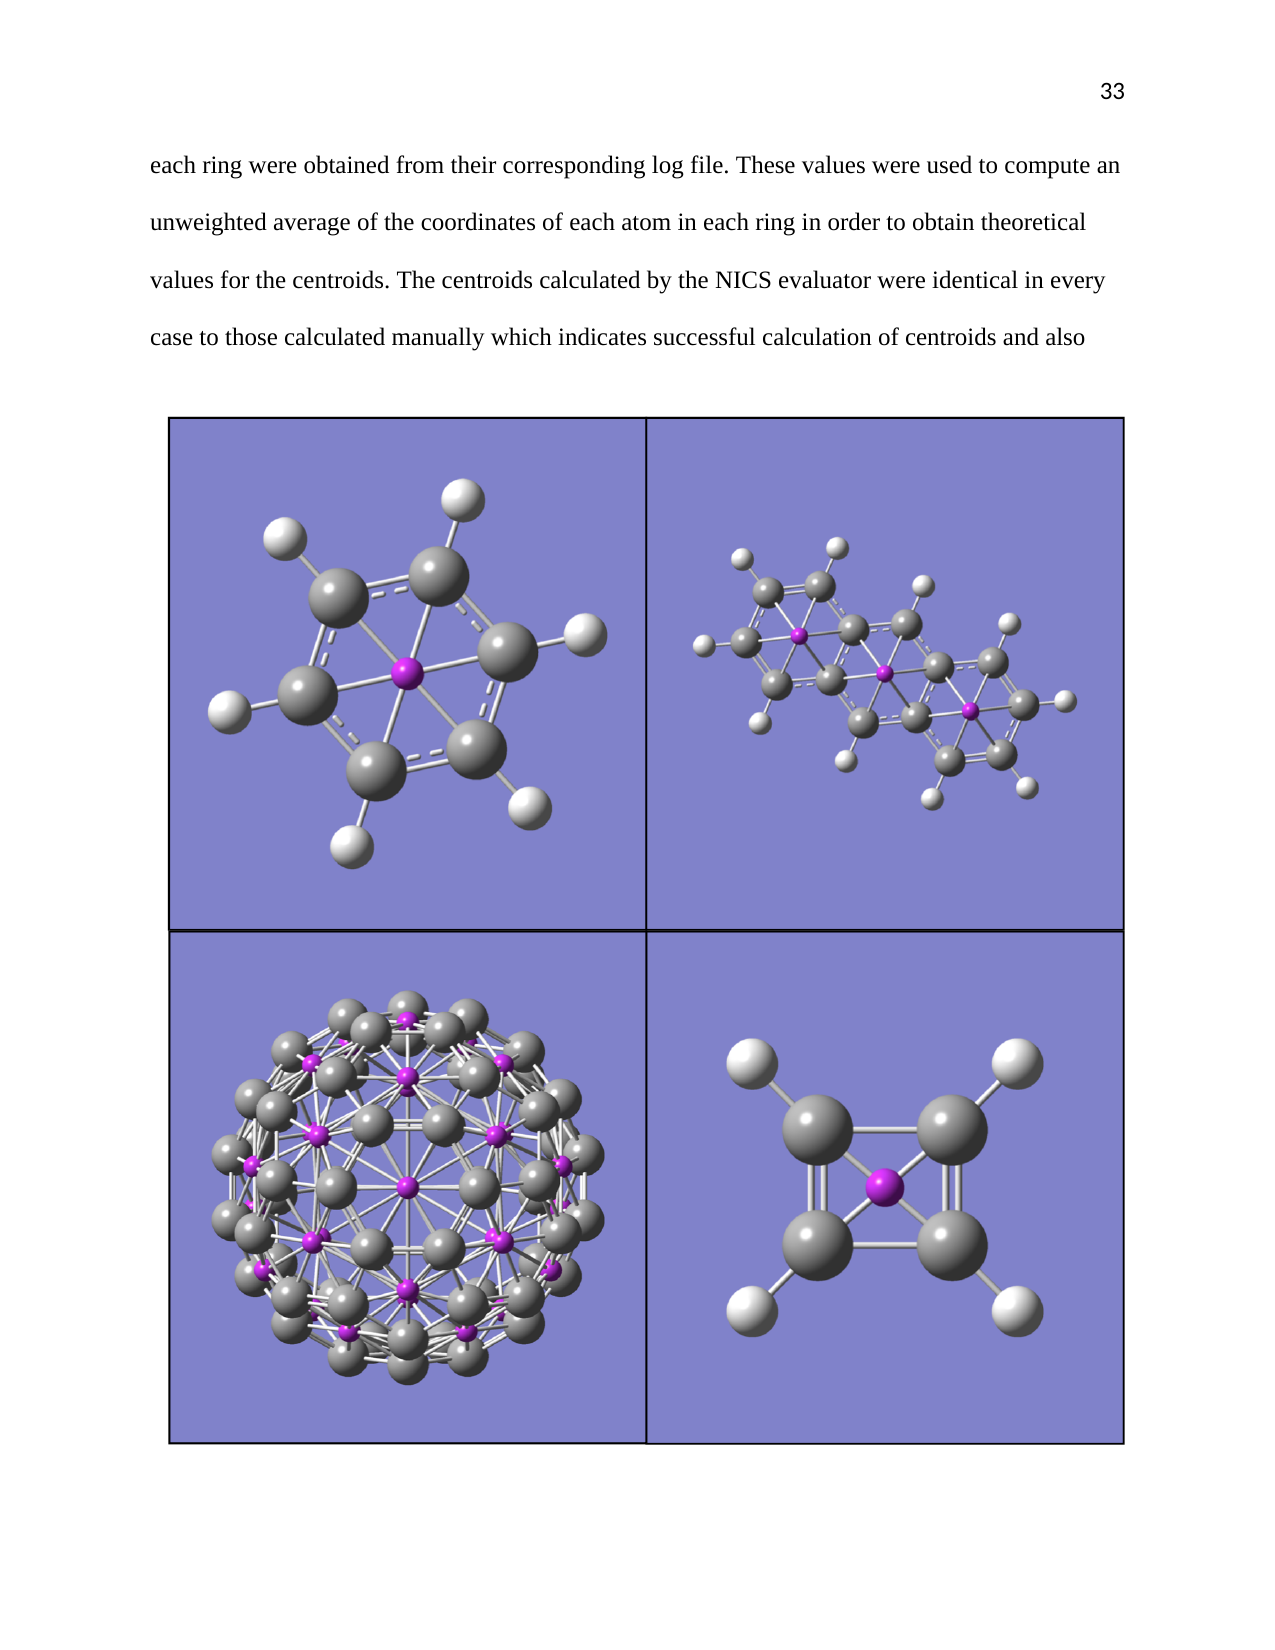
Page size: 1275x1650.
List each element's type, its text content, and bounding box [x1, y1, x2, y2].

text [150, 150, 1125, 294]
text case to those calculated manually which indicates successful calculation of centroids and also [150, 322, 1125, 351]
picture [158, 397, 1134, 1459]
